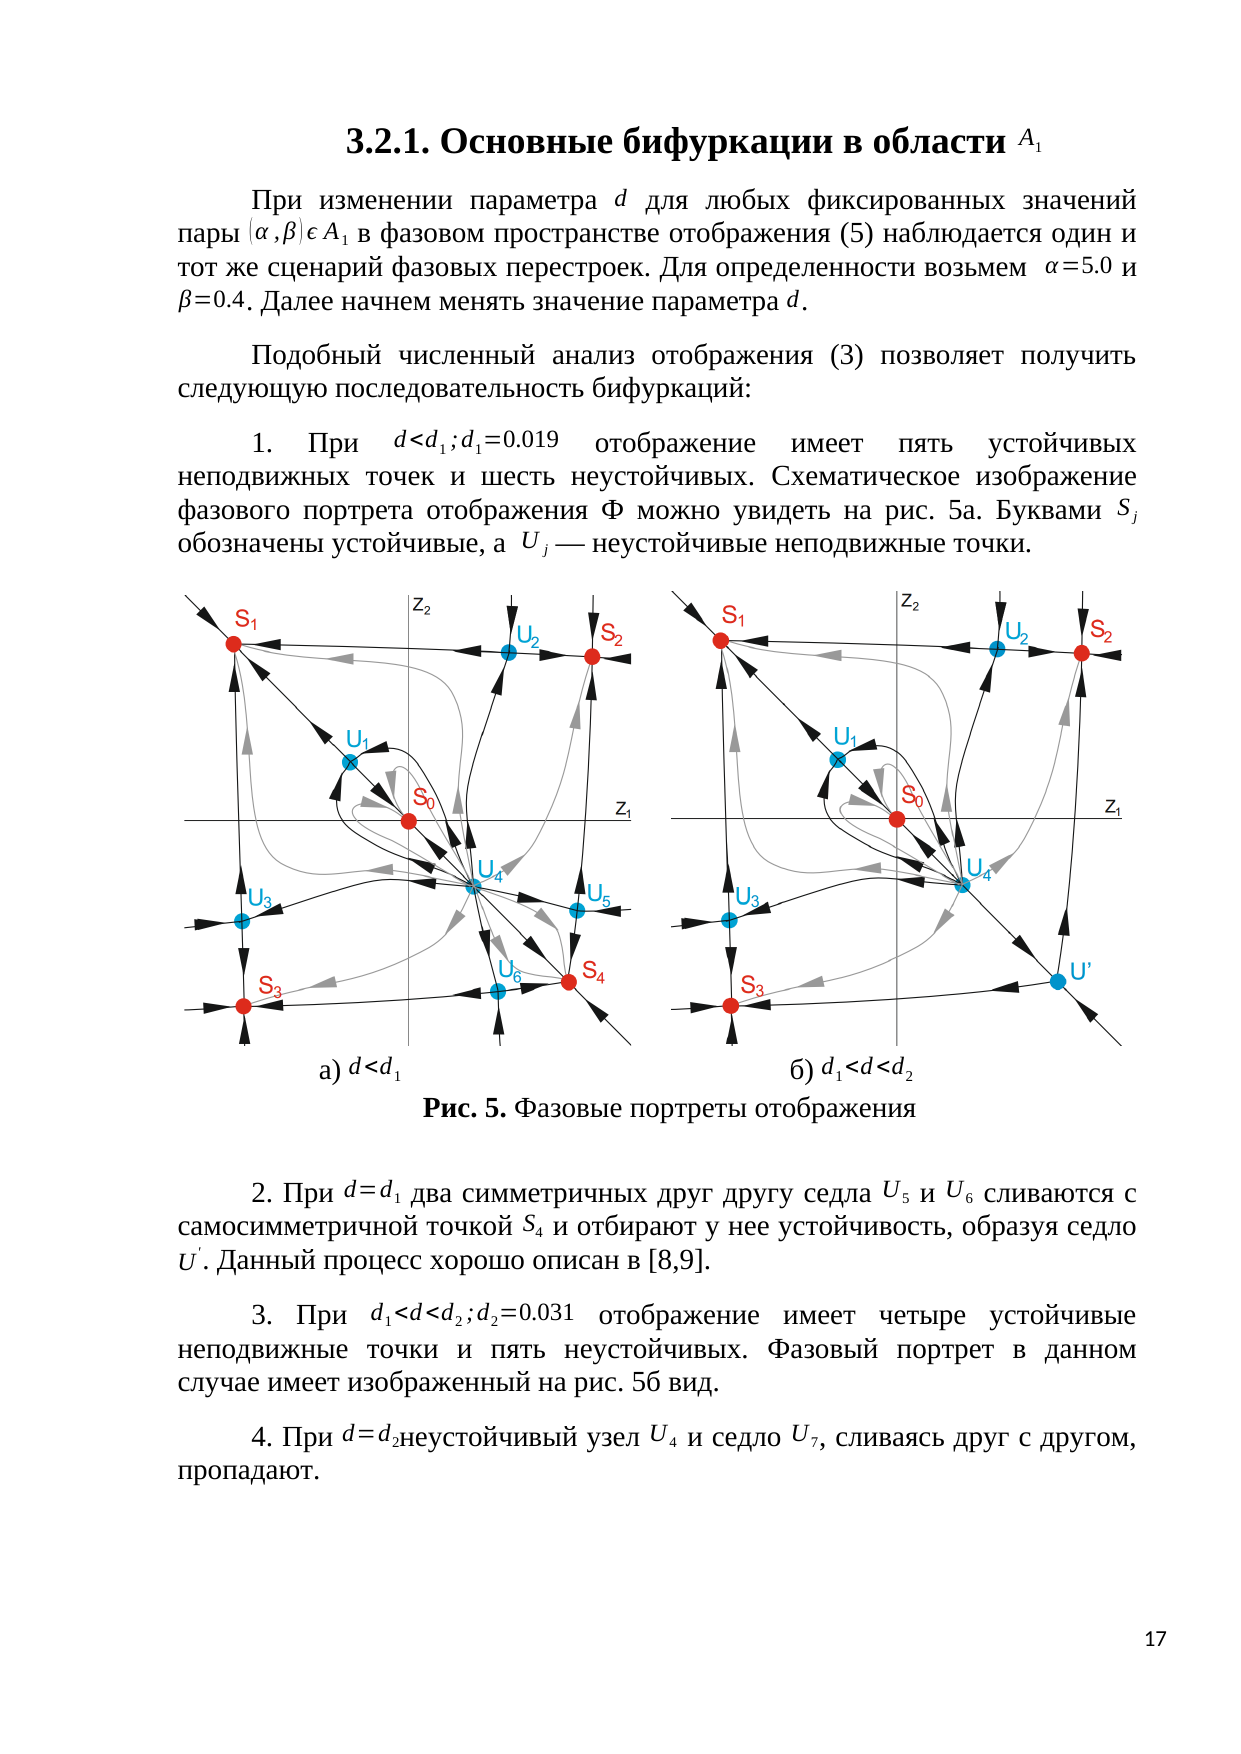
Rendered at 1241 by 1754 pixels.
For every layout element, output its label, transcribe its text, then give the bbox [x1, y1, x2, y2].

text При изменении параметра для любых фиксированных значений пары в фазовом пространстве отображения (5) наблюдается один и тот же сценарий фазовых перестроек. Для определенности возьмем и . Далее начнем менять значение параметра . [177, 182, 1137, 316]
text 3. При отображение имеет четыре устойчивые неподвижные точки и пять неустойчивых. Фазовый портрет в данном случае имеет изображенный на рис. 5б вид. [177, 1297, 1137, 1398]
text 4. При неустойчивый узел и седло , сливаясь друг с другом, пропадают. [177, 1419, 1137, 1486]
text Подобный численный анализ отображения (3) позволяет получить следующую последовательность бифуркаций: [177, 337, 1137, 404]
text 3.2.1. Основные бифуркации в области [177, 118, 1137, 161]
picture [671, 591, 1122, 1046]
text 1. При отображение имеет пять устойчивых неподвижных точек и шесть неустойчивых. Схематическое изображение фазового портрета отображения Ф можно увидеть на рис. 5а. Буквами обозначены устойчивые, а — неустойчивые неподвижные точки. [177, 425, 1137, 559]
text 2. При два симметричных друг другу седла и сливаются с самосимметричной точкой и отбирают у нее устойчивость, образуя седло . Данный процесс хорошо описан в [8,9]. [177, 1175, 1137, 1276]
picture [184, 595, 632, 1046]
